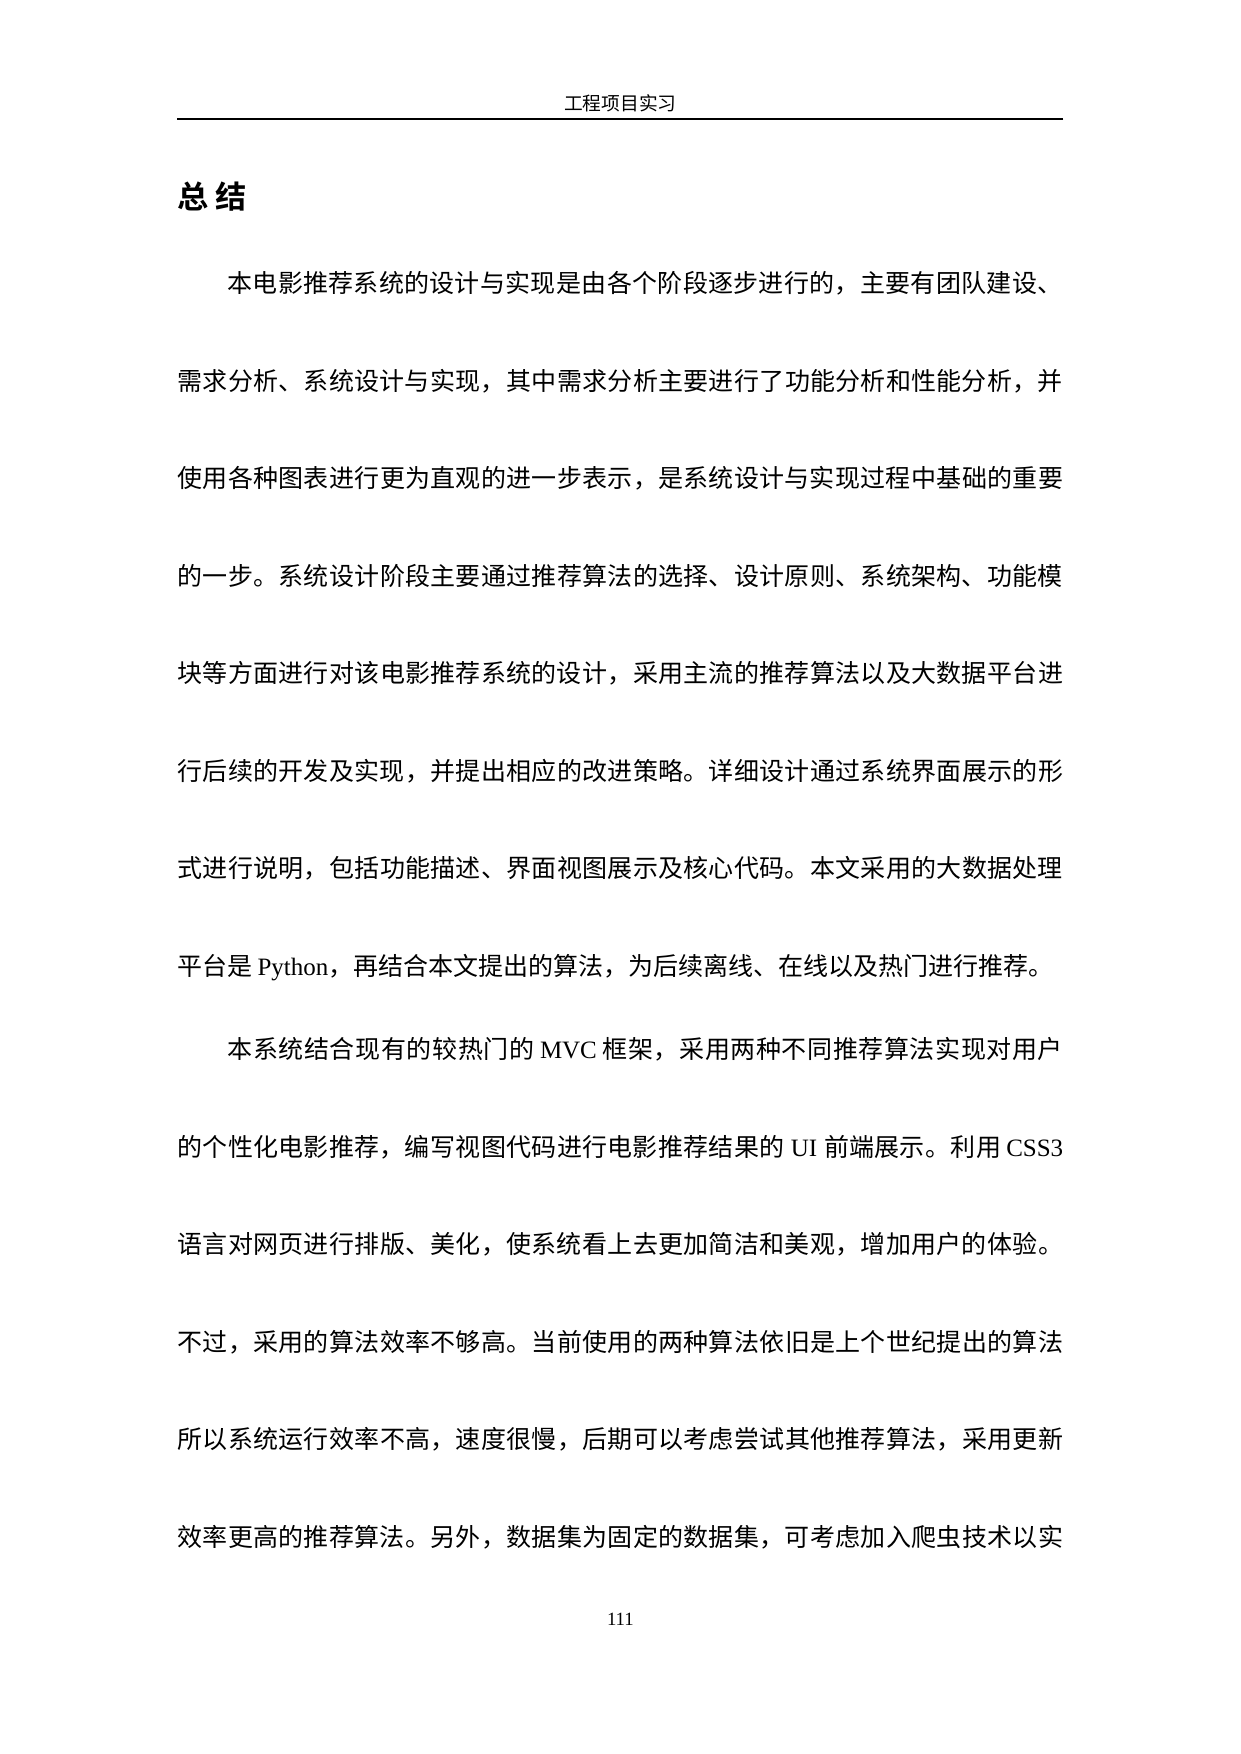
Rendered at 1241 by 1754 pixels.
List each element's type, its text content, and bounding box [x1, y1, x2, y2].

text 本电影推荐系统的设计与实现是由各个阶段逐步进行的，主要有团队建设、需求分析、系统设计与实现，其中需求分析主要进行了功能分析和性能分析，并使用各种图表进行更为直观的进一步表示，是系统设计与实现过程中基础的重要的一步。系统设计阶段主要通过推荐算法的选择、设计原则、系统架构、功能模块等方面进行对该电影推荐系统的设计，采用主流的推荐算法以及大数据平台进行后续的开发及实现，并提出相应的改进策略。详细设计通过系统界面展示的形式进行说明，包括功能描述、界面视图展示及核心代码。本文采用的大数据处理平台是Python，再结合本文提出的算法，为后续离线、在线以及热门进行推荐。 [177, 249, 1063, 997]
subtitle 总 结 [177, 162, 1063, 227]
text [177, 1015, 1063, 1568]
